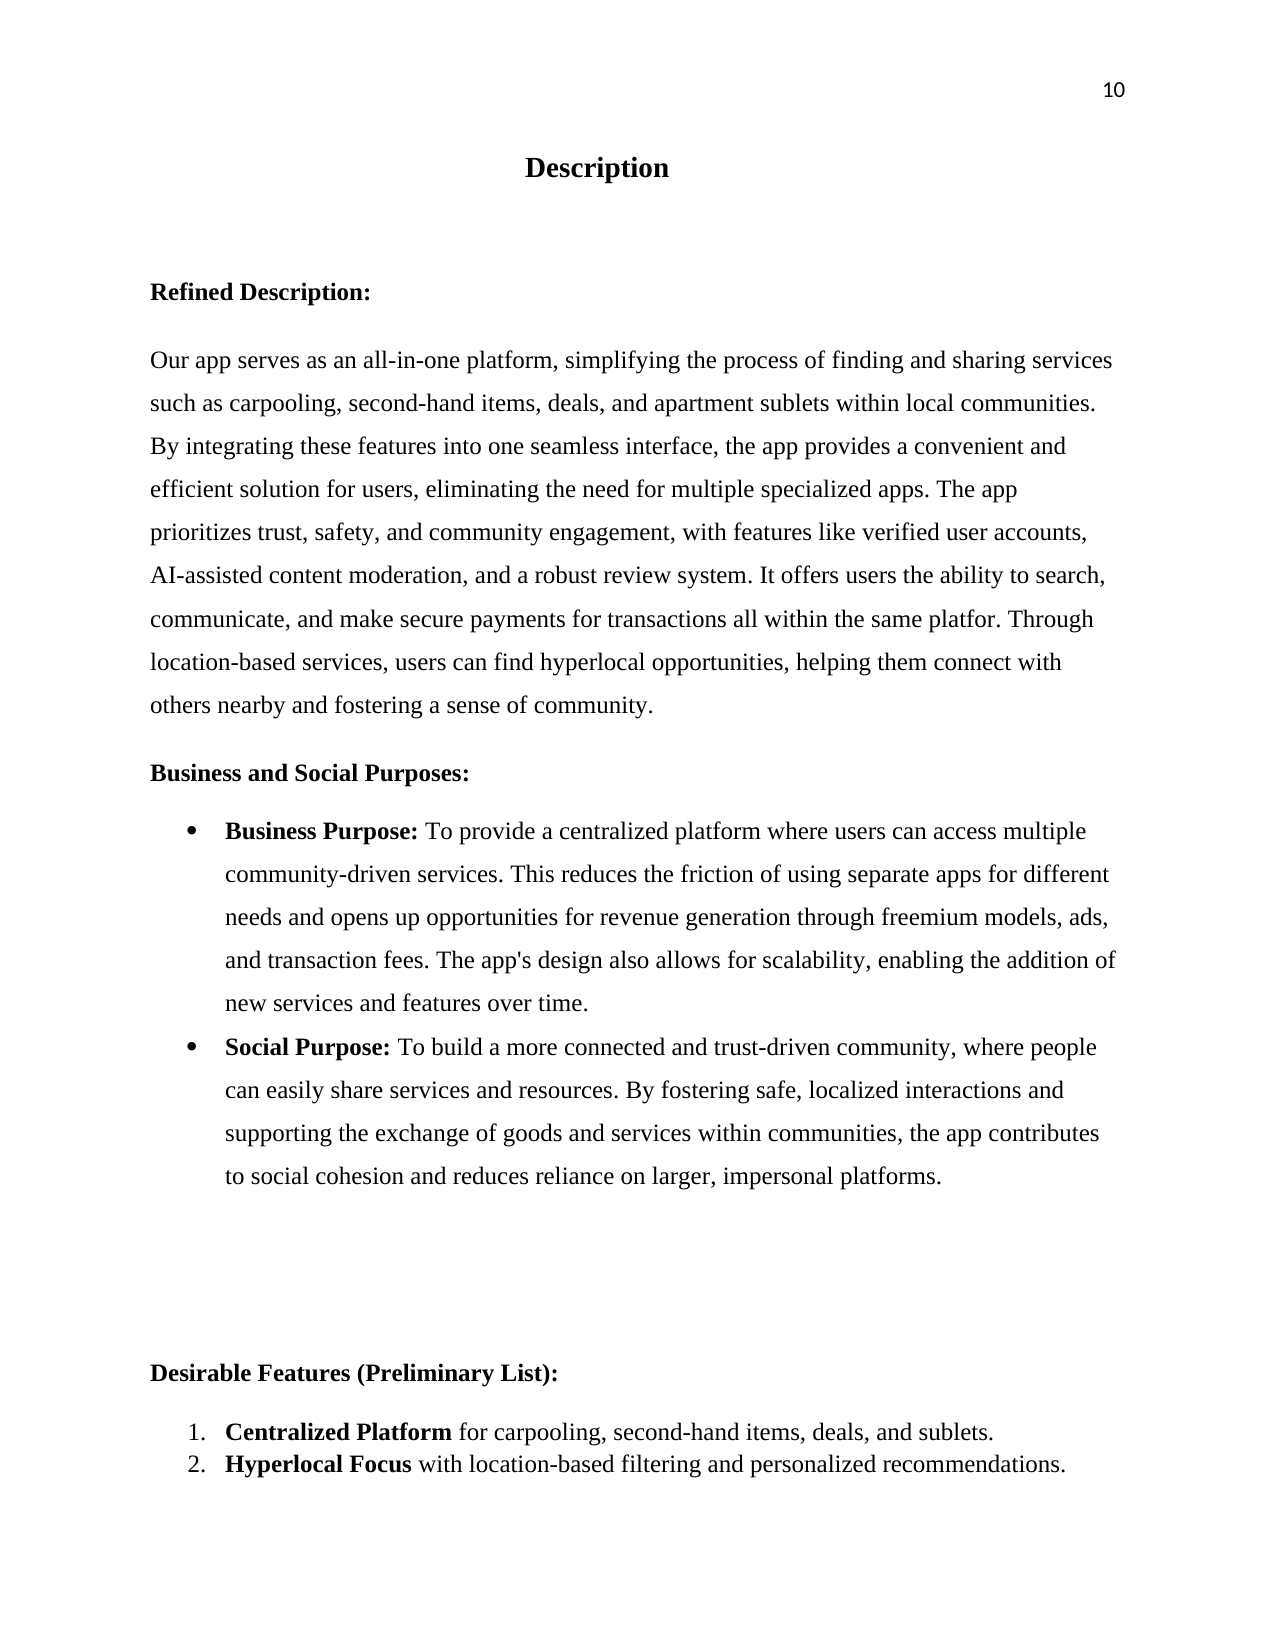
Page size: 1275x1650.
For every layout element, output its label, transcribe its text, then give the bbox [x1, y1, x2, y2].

subtitle Description [525, 150, 1125, 183]
list Social Purpose: To build a more connected and trust-driven community, where people can easily share services and resources. By fostering safe, localized interactions and supporting the exchange of goods and services within communities, the app contributes to social cohesion and reduces reliance on larger, impersonal platforms. [187, 1032, 1125, 1190]
text Refined Description: [150, 277, 1125, 306]
list Centralized Platform for carpooling, second-hand items, deals, and sublets. [187, 1417, 1125, 1445]
list Hyperlocal Focus with location-based filtering and personalized recommendations. [187, 1449, 1125, 1478]
text Our app serves as an all-in-one platform, simplifying the process of finding and sharing services such as carpooling, second-hand items, deals, and apartment sublets within local communities. By integrating these features into one seamless interface, the app provides a convenient and efficient solution for users, eliminating the need for multiple specialized apps. The app prioritizes trust, safety, and community engagement, with features like verified user accounts, AI-assisted content moderation, and a robust review system. It offers users the ability to search, communicate, and make secure payments for transactions all within the same platfor. Through location-based services, users can find hyperlocal opportunities, helping them connect with others nearby and fostering a sense of community. [150, 345, 1125, 719]
list Business Purpose: To provide a centralized platform where users can access multiple community-driven services. This reduces the friction of using separate apps for different needs and opens up opportunities for revenue generation through freemium models, ads, and transaction fees. The app's design also allows for scalability, enabling the addition of new services and features over time. [187, 816, 1125, 1017]
text Business and Social Purposes: [150, 758, 1125, 787]
text Desirable Features (Preliminary List): [150, 1358, 1125, 1387]
